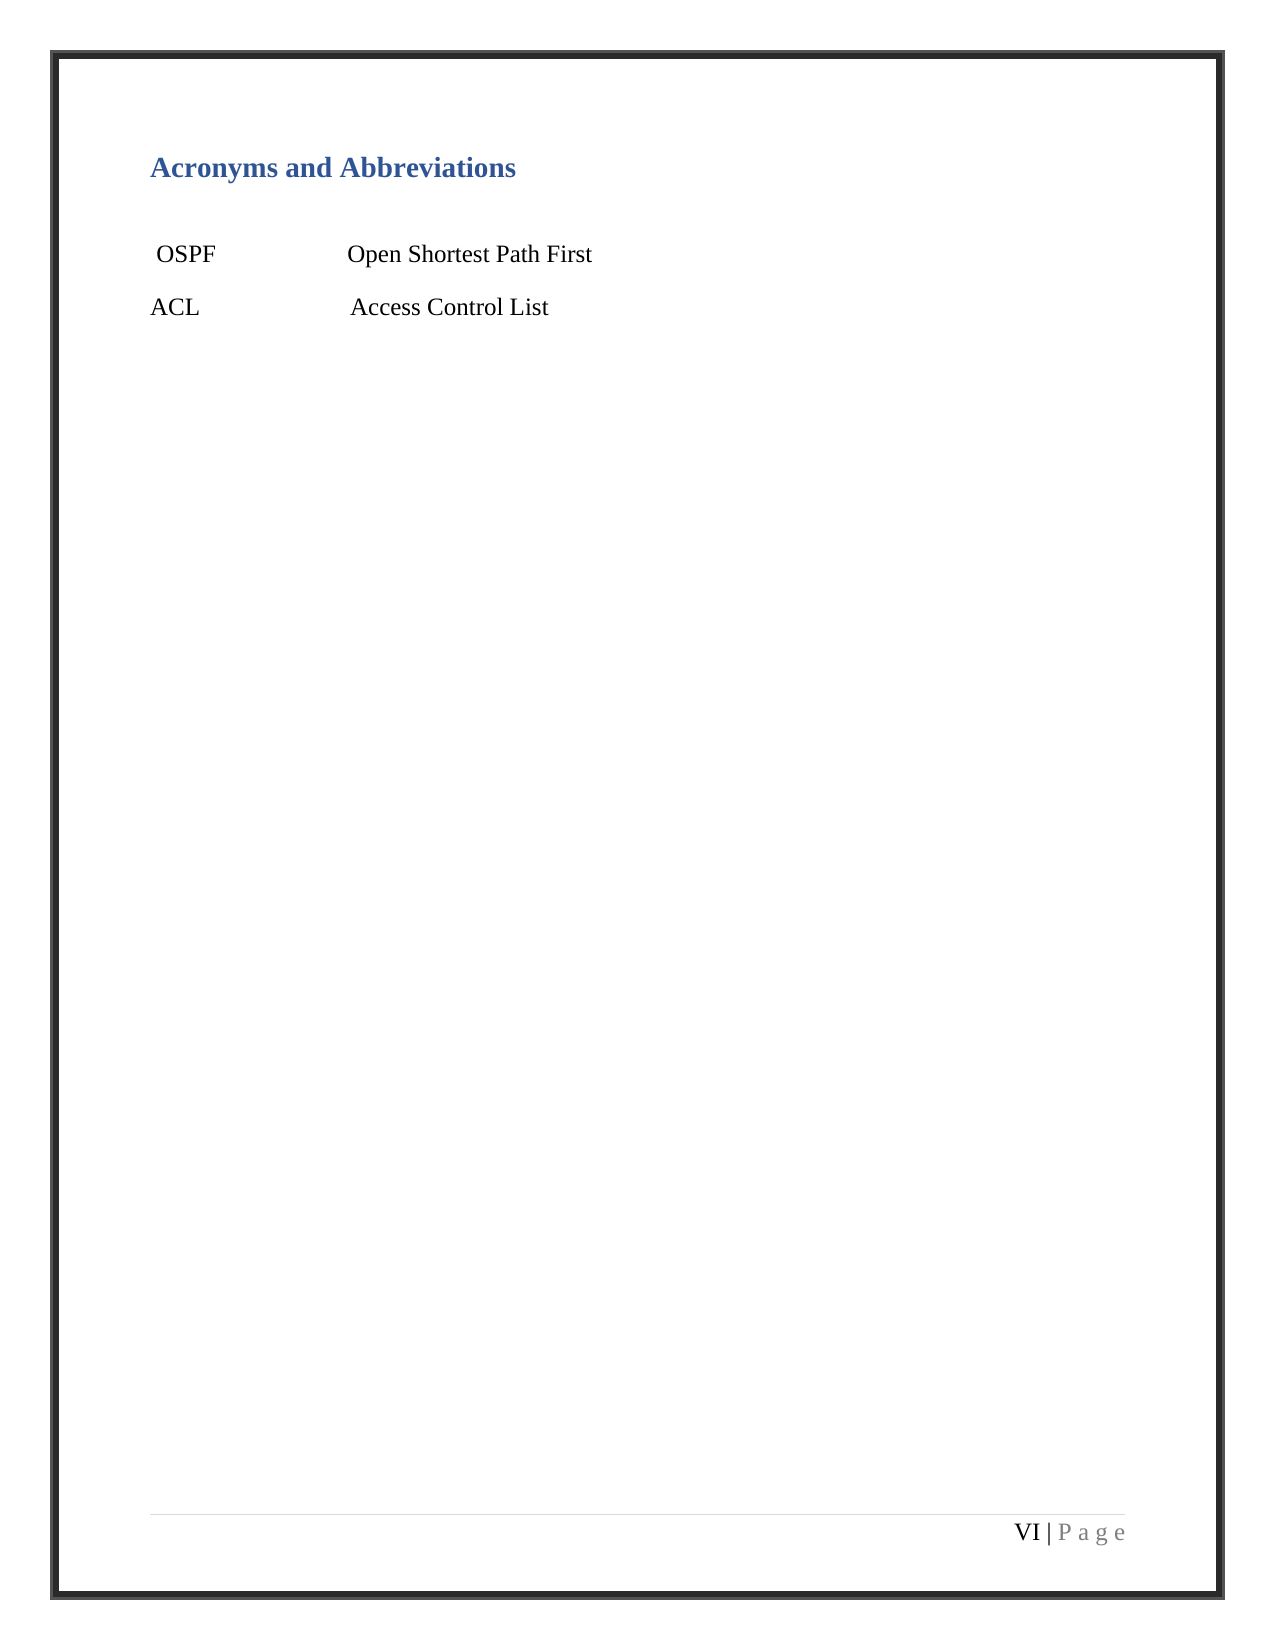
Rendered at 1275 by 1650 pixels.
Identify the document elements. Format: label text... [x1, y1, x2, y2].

text ACL Access Control List [150, 292, 1125, 320]
text OSPF Open Shortest Path First [150, 239, 1125, 268]
subtitle Acronyms and Abbreviations [150, 150, 1125, 183]
